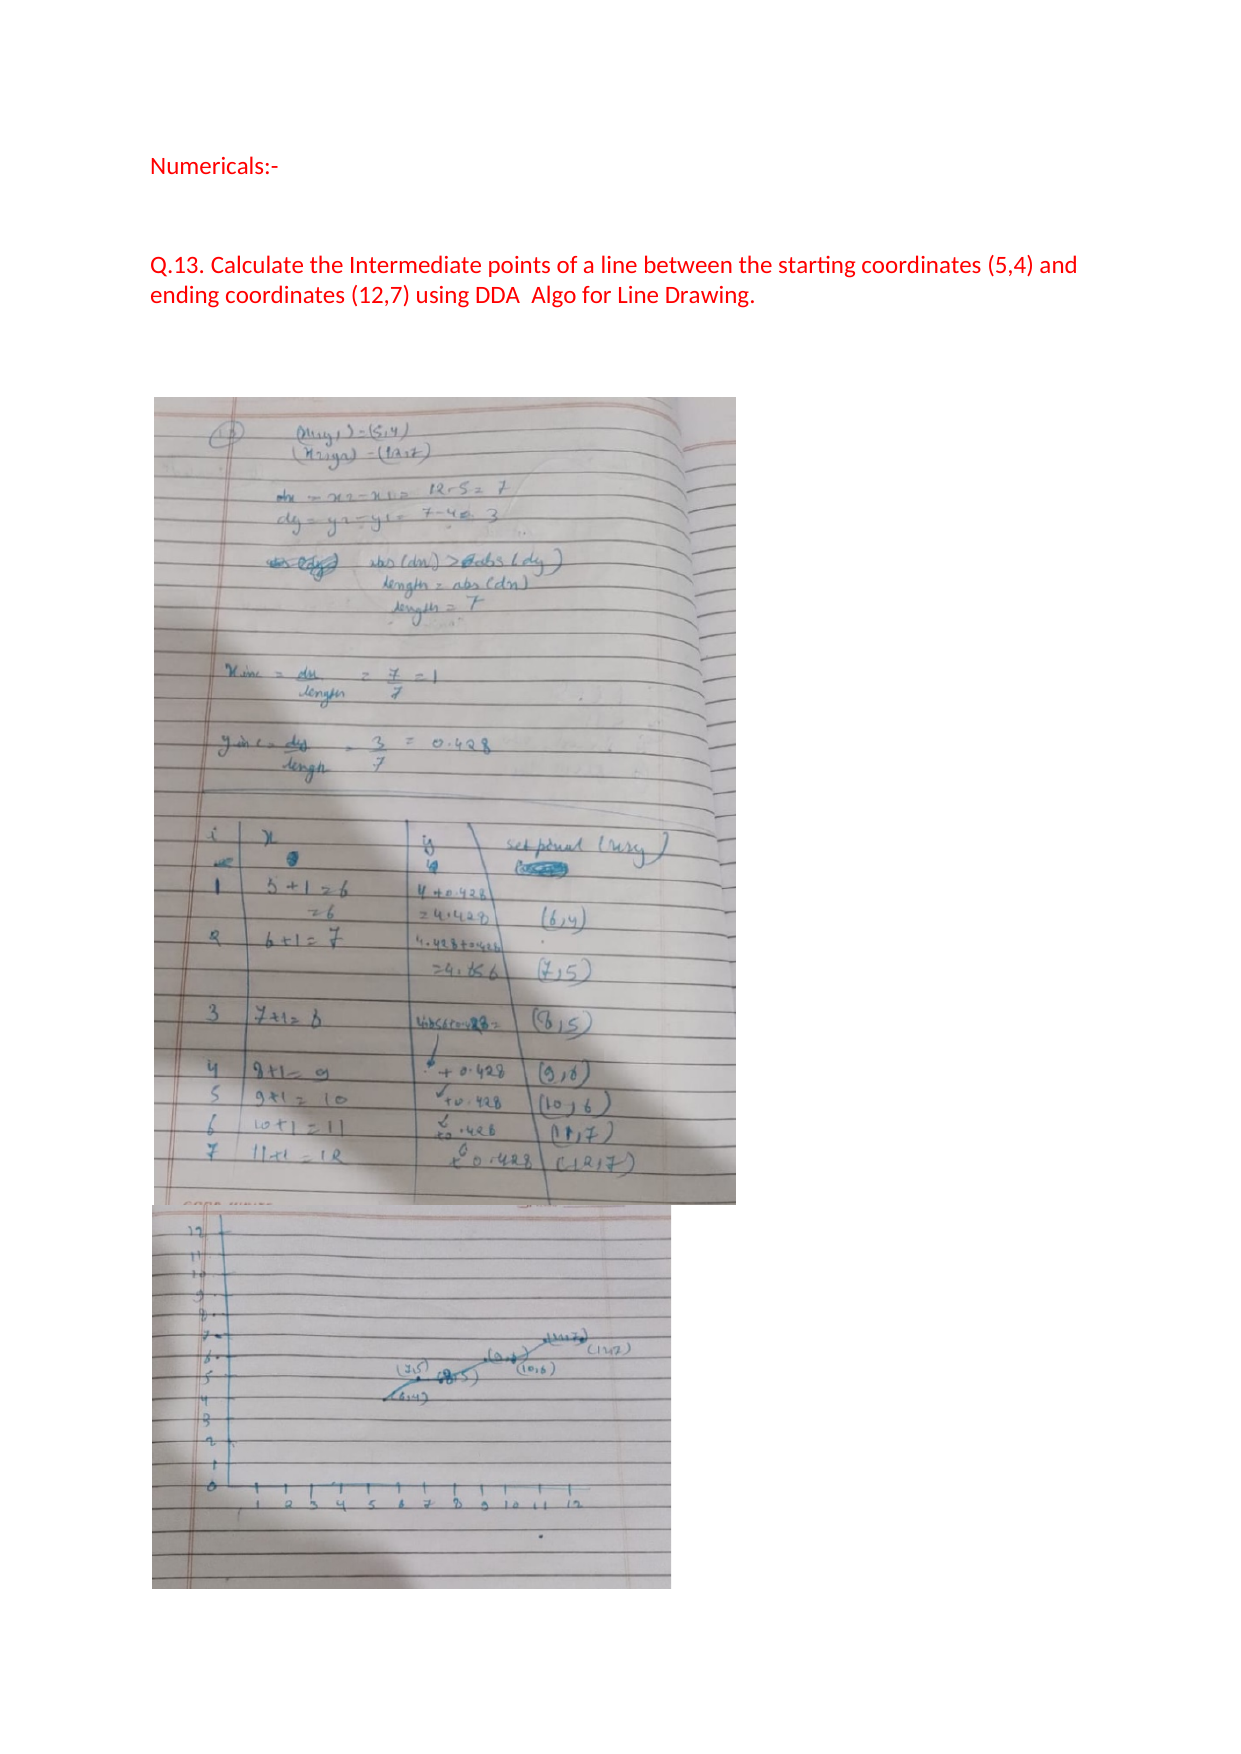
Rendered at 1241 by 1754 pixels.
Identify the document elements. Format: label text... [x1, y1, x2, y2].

text Q.13. Calculate the Intermediate points of a line between the starting coordinates (5,4) and ending coordinates (12,7) using DDA Algo for Line Drawing. [150, 249, 1090, 310]
picture [152, 397, 736, 1589]
text Numericals:- [150, 150, 1090, 181]
